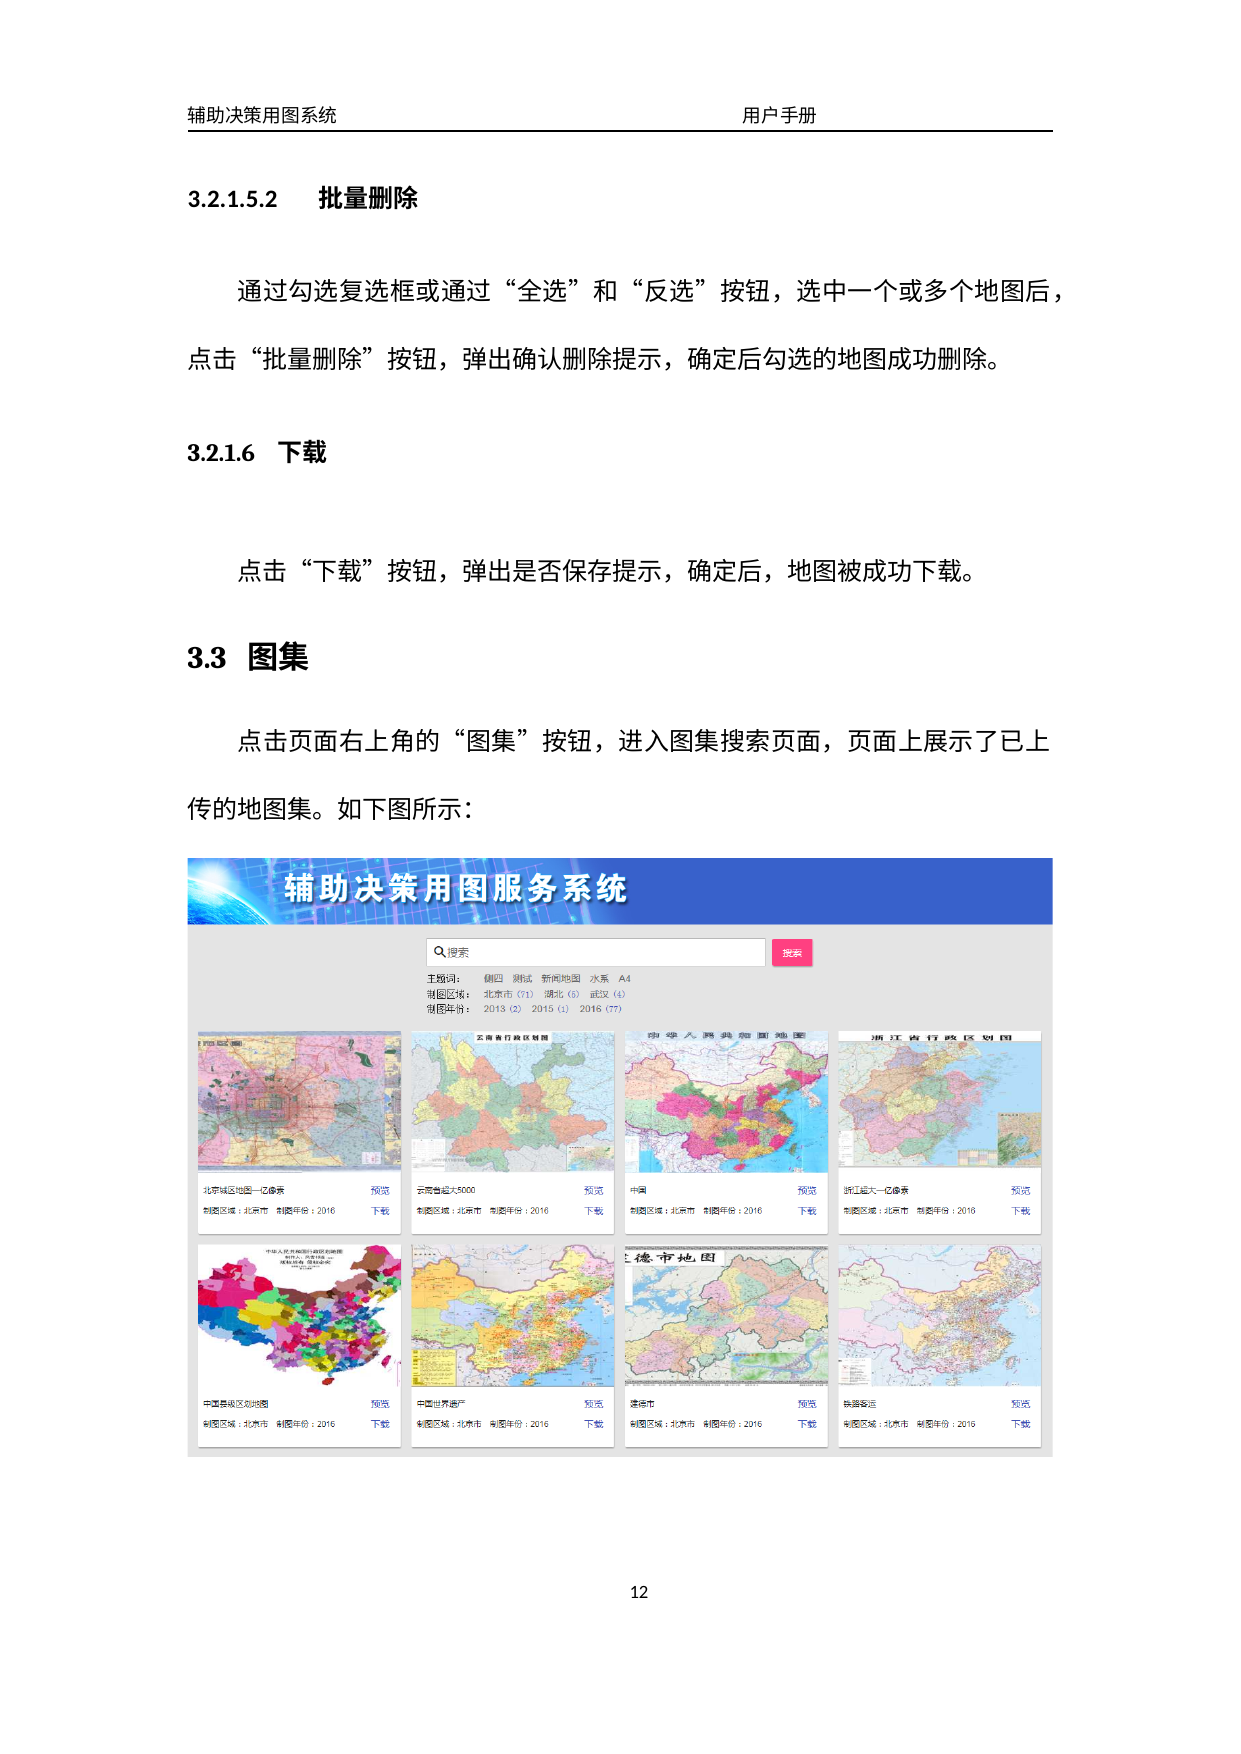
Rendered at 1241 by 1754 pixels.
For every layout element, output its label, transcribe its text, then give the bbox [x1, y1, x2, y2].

text 通过勾选复选框或通过“全选”和“反选”按钮，选中一个或多个地图后，点击“批量删除”按钮，弹出确认删除提示，确定后勾选的地图成功删除。 [187, 255, 1053, 391]
subtitle 图集 [187, 621, 1053, 688]
picture [187, 858, 1053, 1457]
text 点击页面右上角的“图集”按钮，进入图集搜索页面，页面上展示了已上传的地图集。如下图所示： [187, 705, 1053, 841]
subtitle 批量删除 [187, 162, 1053, 230]
subtitle 下载 [187, 416, 1053, 484]
text 点击“下载”按钮，弹出是否保存提示，确定后，地图被成功下载。 [187, 536, 1053, 603]
